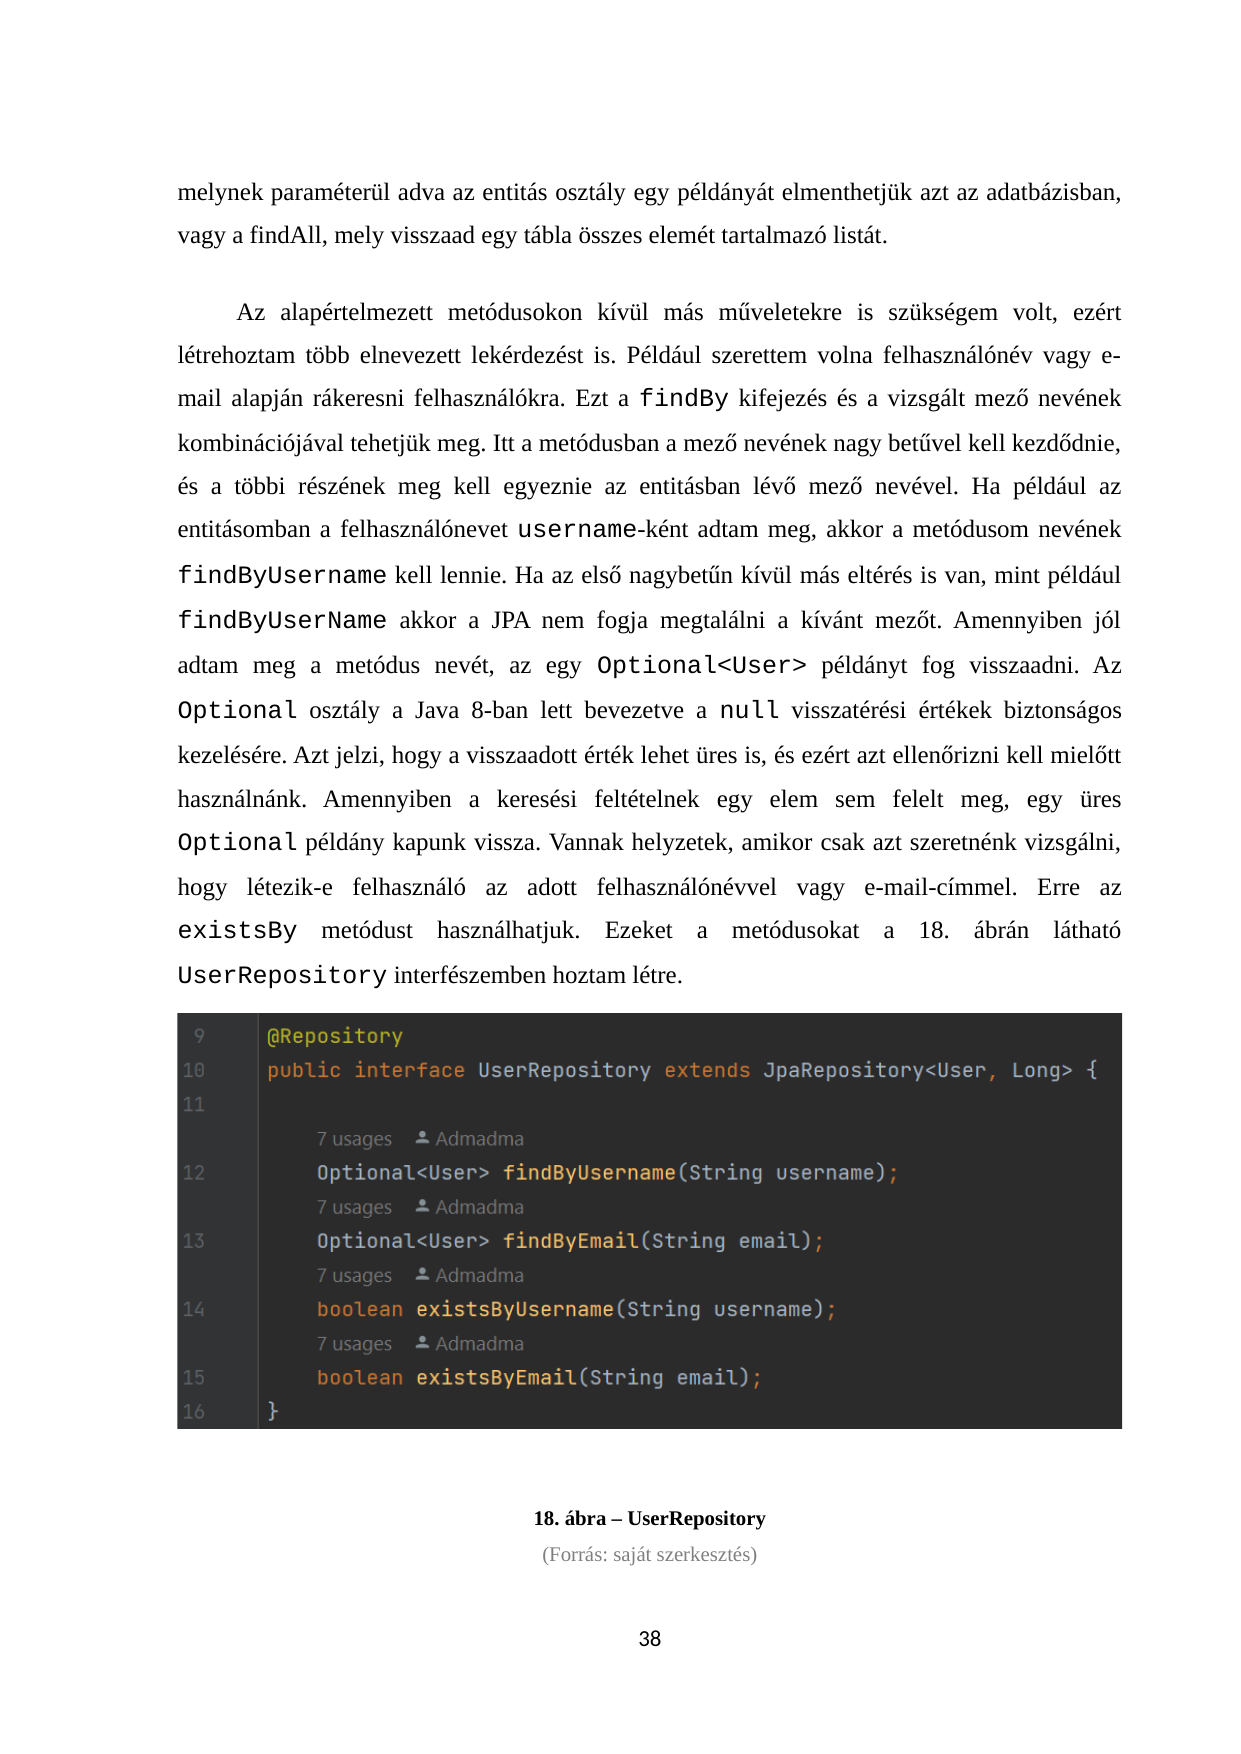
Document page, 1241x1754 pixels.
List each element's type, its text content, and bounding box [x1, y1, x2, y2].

text 18. ábra – UserRepository [177, 1429, 1122, 1530]
picture [177, 1013, 1123, 1429]
text Az alapértelmezett metódusokon kívül más műveletekre is szükségem volt, ezért létrehoztam több elnevezett lekérdezést is. Például szerettem volna felhasználónév vagy e-mail alapján rákeresni felhasználókra. Ezt a findBy kifejezés és a vizsgált mező nevének kombinációjával tehetjük meg. Itt a metódusban a mező nevének nagy betűvel kell kezdődnie, és a többi részének meg kell egyeznie az entitásban lévő mező nevével. Ha például az entitásomban a felhasználónevet username-ként adtam meg, akkor a metódusom nevének findByUsername kell lennie. Ha az első nagybetűn kívül más eltérés is van, mint például findByUserName akkor a JPA nem fogja megtalálni a kívánt mezőt. Amennyiben jól adtam meg a metódus nevét, az egy Optional<User> példányt fog visszaadni. Az Optional osztály a Java 8-ban lett bevezetve a null visszatérési értékek biztonságos kezelésére. Azt jelzi, hogy a visszaadott érték lehet üres is, és ezért azt ellenőrizni kell mielőtt használnánk. Amennyiben a keresési feltételnek egy elem sem felelt meg, egy üres Optional példány kapunk vissza. Vannak helyzetek, amikor csak azt szeretnénk vizsgálni, hogy létezik-e felhasználó az adott felhasználónévvel vagy e-mail-címmel. Erre az existsBy metódust használhatjuk. Ezeket a metódusokat a 18. ábrán látható UserRepository interfészemben hoztam létre. [177, 297, 1122, 991]
text (Forrás: saját szerkesztés) [177, 1542, 1122, 1566]
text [177, 177, 1122, 249]
